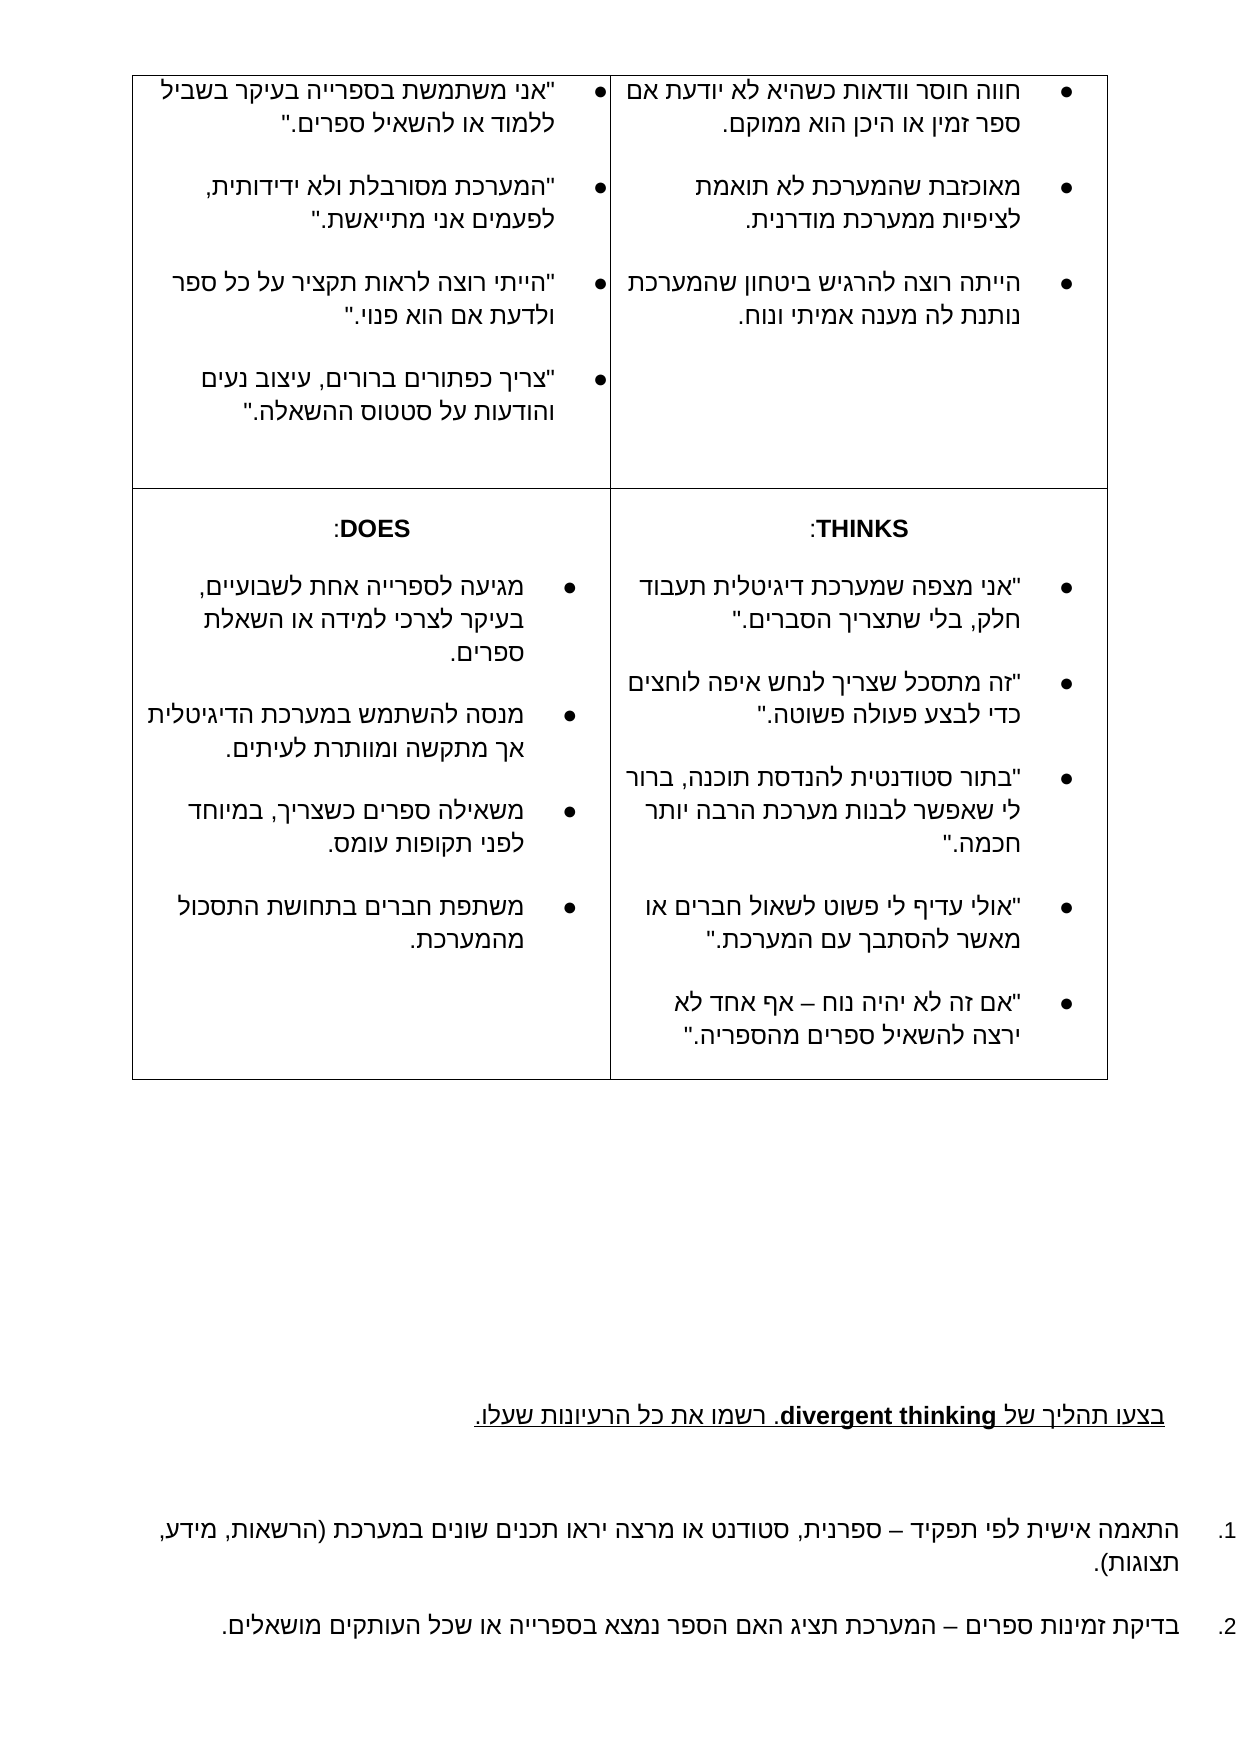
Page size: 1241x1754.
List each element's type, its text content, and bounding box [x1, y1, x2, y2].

list התאמה אישית לפי תפקיד – ספרנית, סטודנט או מרצה יראו תכנים שונים במערכת (הרשאות, מידע, תצוגות). [75, 1515, 1217, 1607]
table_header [133, 76, 610, 488]
text בצעו תהליך של divergent thinking. רשמו את כל הרעיונות שעלו. [75, 1401, 1165, 1429]
list בדיקת זמינות ספרים – המערכת תציג האם הספר נמצא בספרייה או שכל העותקים מושאלים. [75, 1611, 1217, 1670]
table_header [611, 76, 1107, 488]
table_cell DOES: מגיעה לספרייה אחת לשבועיים, בעיקר לצרכי למידה או השאלת ספרים. מנסה להשתמש במערכת הדיגיטלית אך מתקשה ומוותרת לעיתים. משאילה ספרים כשצריך, במיוחד לפני תקופות עומס. משתפת חברים בתחושת התסכול מהמערכת. [133, 489, 610, 1079]
table_cell THINKS: "אני מצפה שמערכת דיגיטלית תעבוד חלק, בלי שתצריך הסברים." "זה מתסכל שצריך לנחש איפה לוחצים כדי לבצע פעולה פשוטה." "בתור סטודנטית להנדסת תוכנה, ברור לי שאפשר לבנות מערכת הרבה יותר חכמה." "אולי עדיף לי פשוט לשאול חברים או מאשר להסתבך עם המערכת." "אם זה לא יהיה נוח – אף אחד לא ירצה להשאיל ספרים מהספריה." [611, 489, 1107, 1079]
